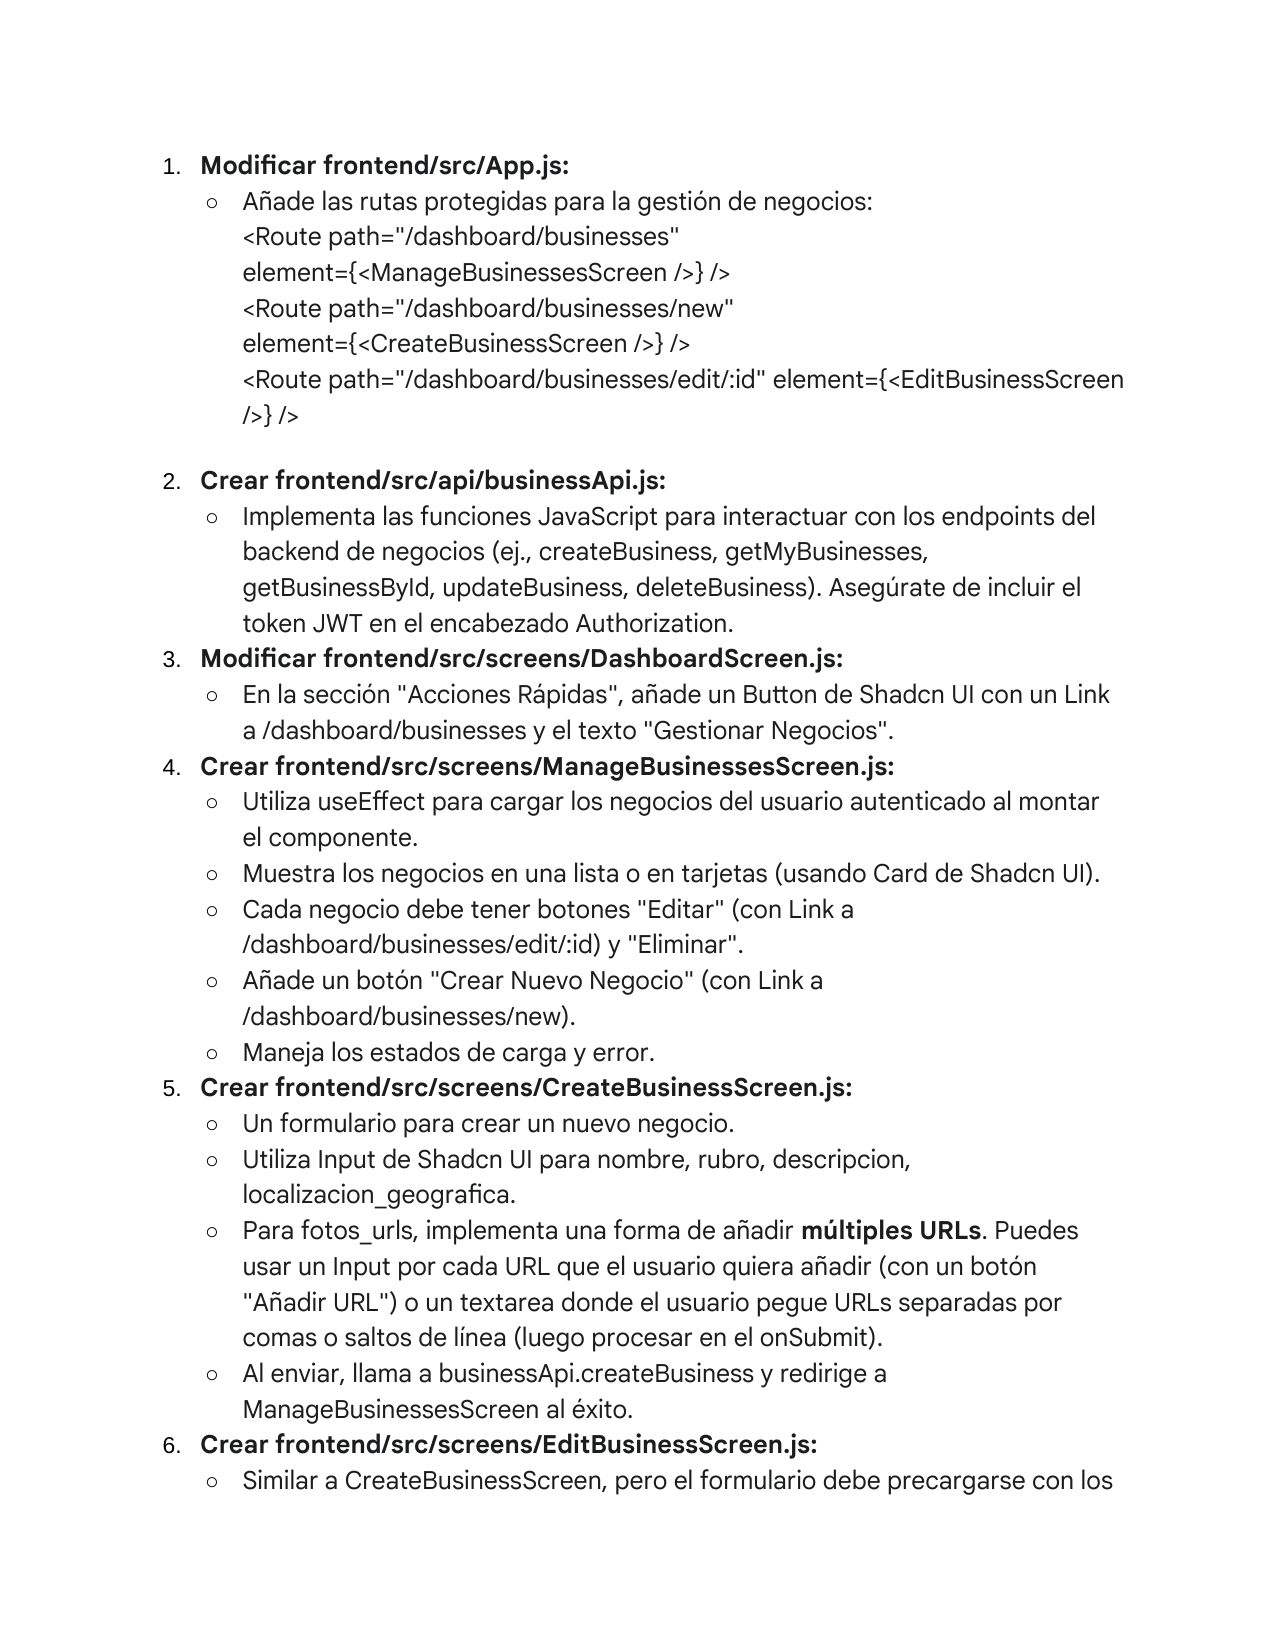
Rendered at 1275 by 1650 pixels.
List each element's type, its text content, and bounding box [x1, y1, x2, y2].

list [205, 1466, 1125, 1497]
list Para fotos_urls, implementa una forma de añadir múltiples URLs. Puedes usar un Input por cada URL que el usuario quiera añadir (con un botón "Añadir URL") o un textarea donde el usuario pegue URLs separadas por comas o saltos de línea (luego procesar en el onSubmit). [205, 1215, 1125, 1354]
list En la sección "Acciones Rápidas", añade un Button de Shadcn UI con un Link a /dashboard/businesses y el texto "Gestionar Negocios". [205, 679, 1125, 747]
list Crear frontend/src/screens/EditBusinessScreen.js: [162, 1430, 1125, 1461]
list Modificar frontend/src/screens/DashboardScreen.js: [162, 644, 1125, 675]
list Cada negocio debe tener botones "Editar" (con Link a /dashboard/businesses/edit/:id) y "Eliminar". [205, 894, 1125, 961]
list Maneja los estados de carga y error. [205, 1037, 1125, 1068]
list Añade las rutas protegidas para la gestión de negocios: <Route path="/dashboard/businesses" element={<ManageBusinessesScreen />} /> <Route path="/dashboard/businesses/new" element={<CreateBusinessScreen />} /> <Route path="/dashboard/businesses/edit/:id" element={<EditBusinessScreen />} /> [205, 186, 1125, 461]
list Implementa las funciones JavaScript para interactuar con los endpoints del backend de negocios (ej., createBusiness, getMyBusinesses, getBusinessById, updateBusiness, deleteBusiness). Asegúrate de incluir el token JWT en el encabezado Authorization. [205, 501, 1125, 639]
list Al enviar, llama a businessApi.createBusiness y redirige a ManageBusinessesScreen al éxito. [205, 1358, 1125, 1425]
list Muestra los negocios en una lista o en tarjetas (usando Card de Shadcn UI). [205, 858, 1125, 889]
list Un formulario para crear un nuevo negocio. [205, 1108, 1125, 1139]
list Crear frontend/src/screens/CreateBusinessScreen.js: [162, 1072, 1125, 1104]
list Utiliza useEffect para cargar los negocios del usuario autenticado al montar el componente. [205, 787, 1125, 854]
list Crear frontend/src/screens/ManageBusinessesScreen.js: [162, 751, 1125, 782]
list Añade un botón "Crear Nuevo Negocio" (con Link a /dashboard/businesses/new). [205, 965, 1125, 1032]
list Crear frontend/src/api/businessApi.js: [162, 465, 1125, 496]
list Utiliza Input de Shadcn UI para nombre, rubro, descripcion, localizacion_geografica. [205, 1144, 1125, 1211]
list Modificar frontend/src/App.js: [162, 150, 1125, 181]
